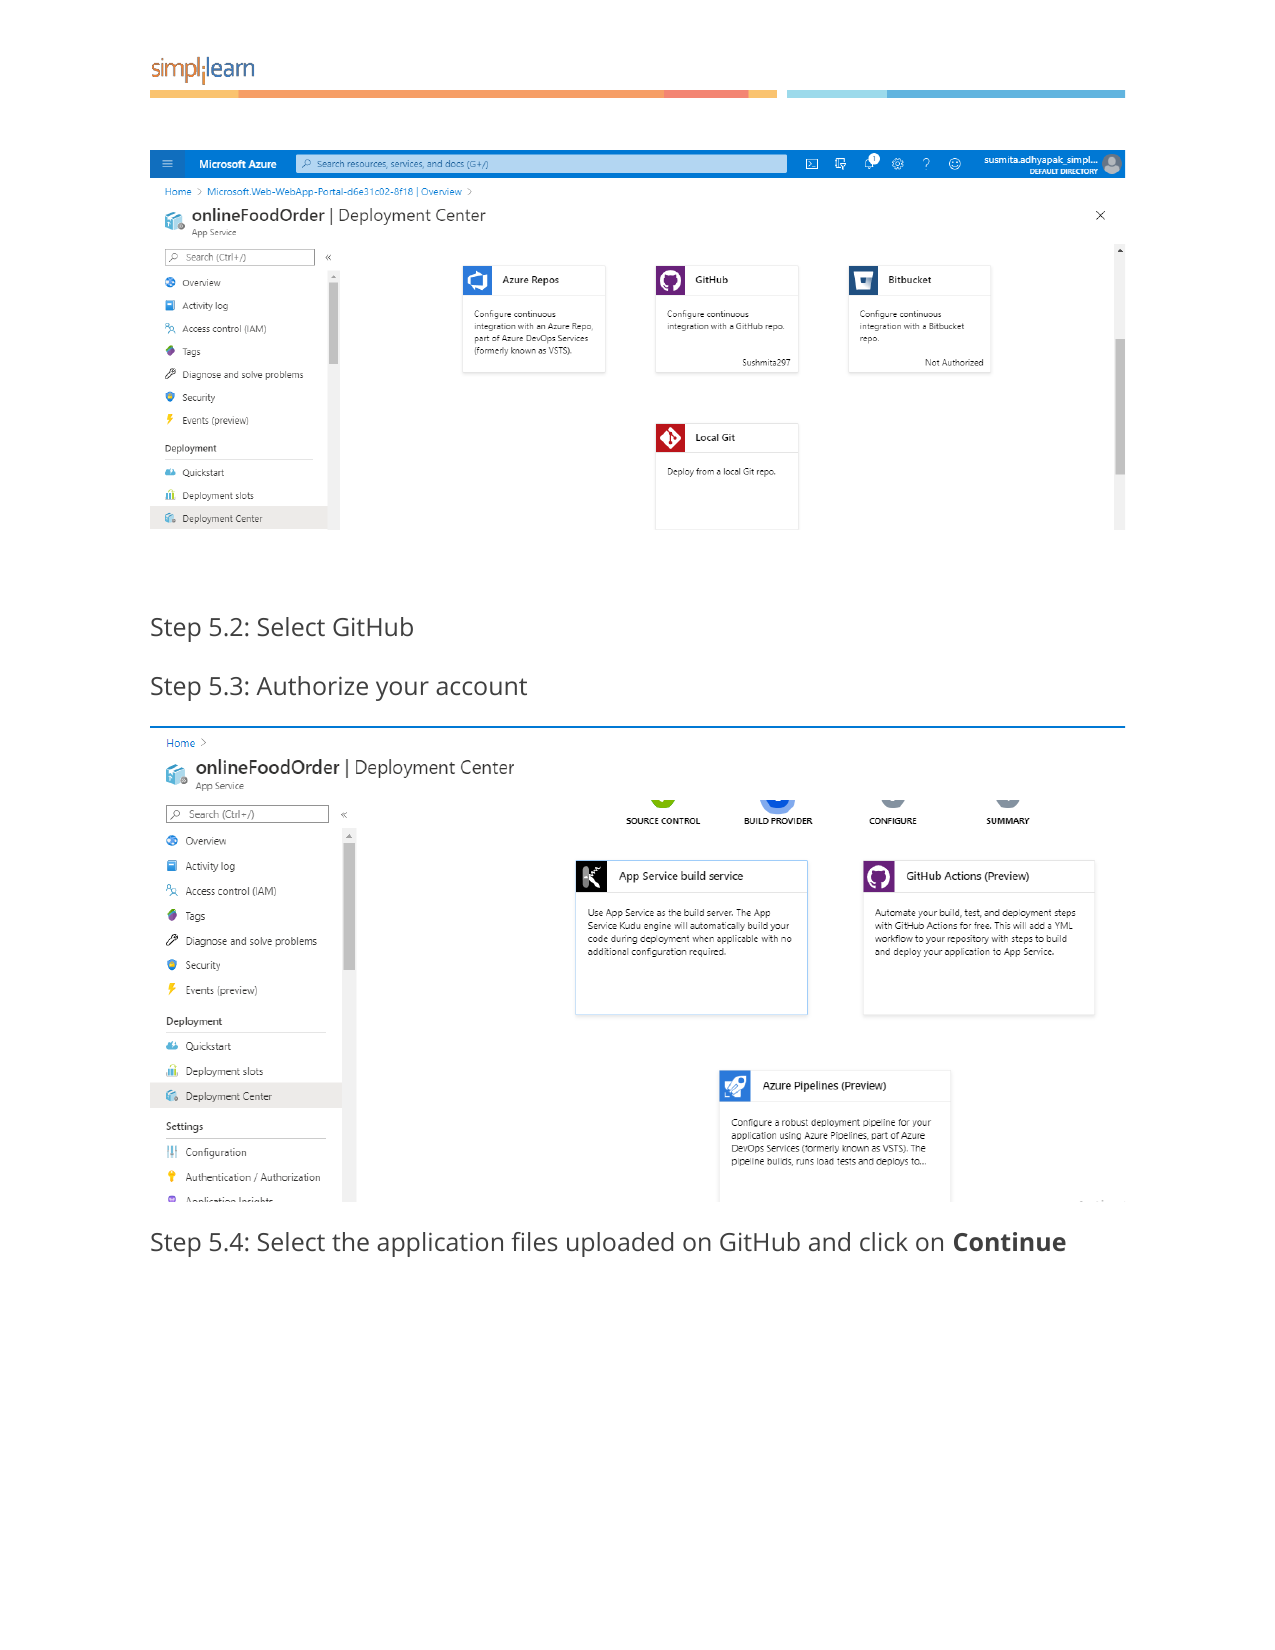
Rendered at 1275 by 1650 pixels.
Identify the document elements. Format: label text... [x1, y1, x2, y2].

picture [150, 150, 1125, 530]
text Step 5.3: Authorize your account [150, 668, 1121, 702]
text Step 5.4: Select the application files uploaded on GitHub and click on Continue [150, 1224, 1121, 1258]
picture [150, 726, 1125, 1202]
picture [150, 52, 1125, 98]
text Step 5.2: Select GitHub [150, 610, 1121, 644]
